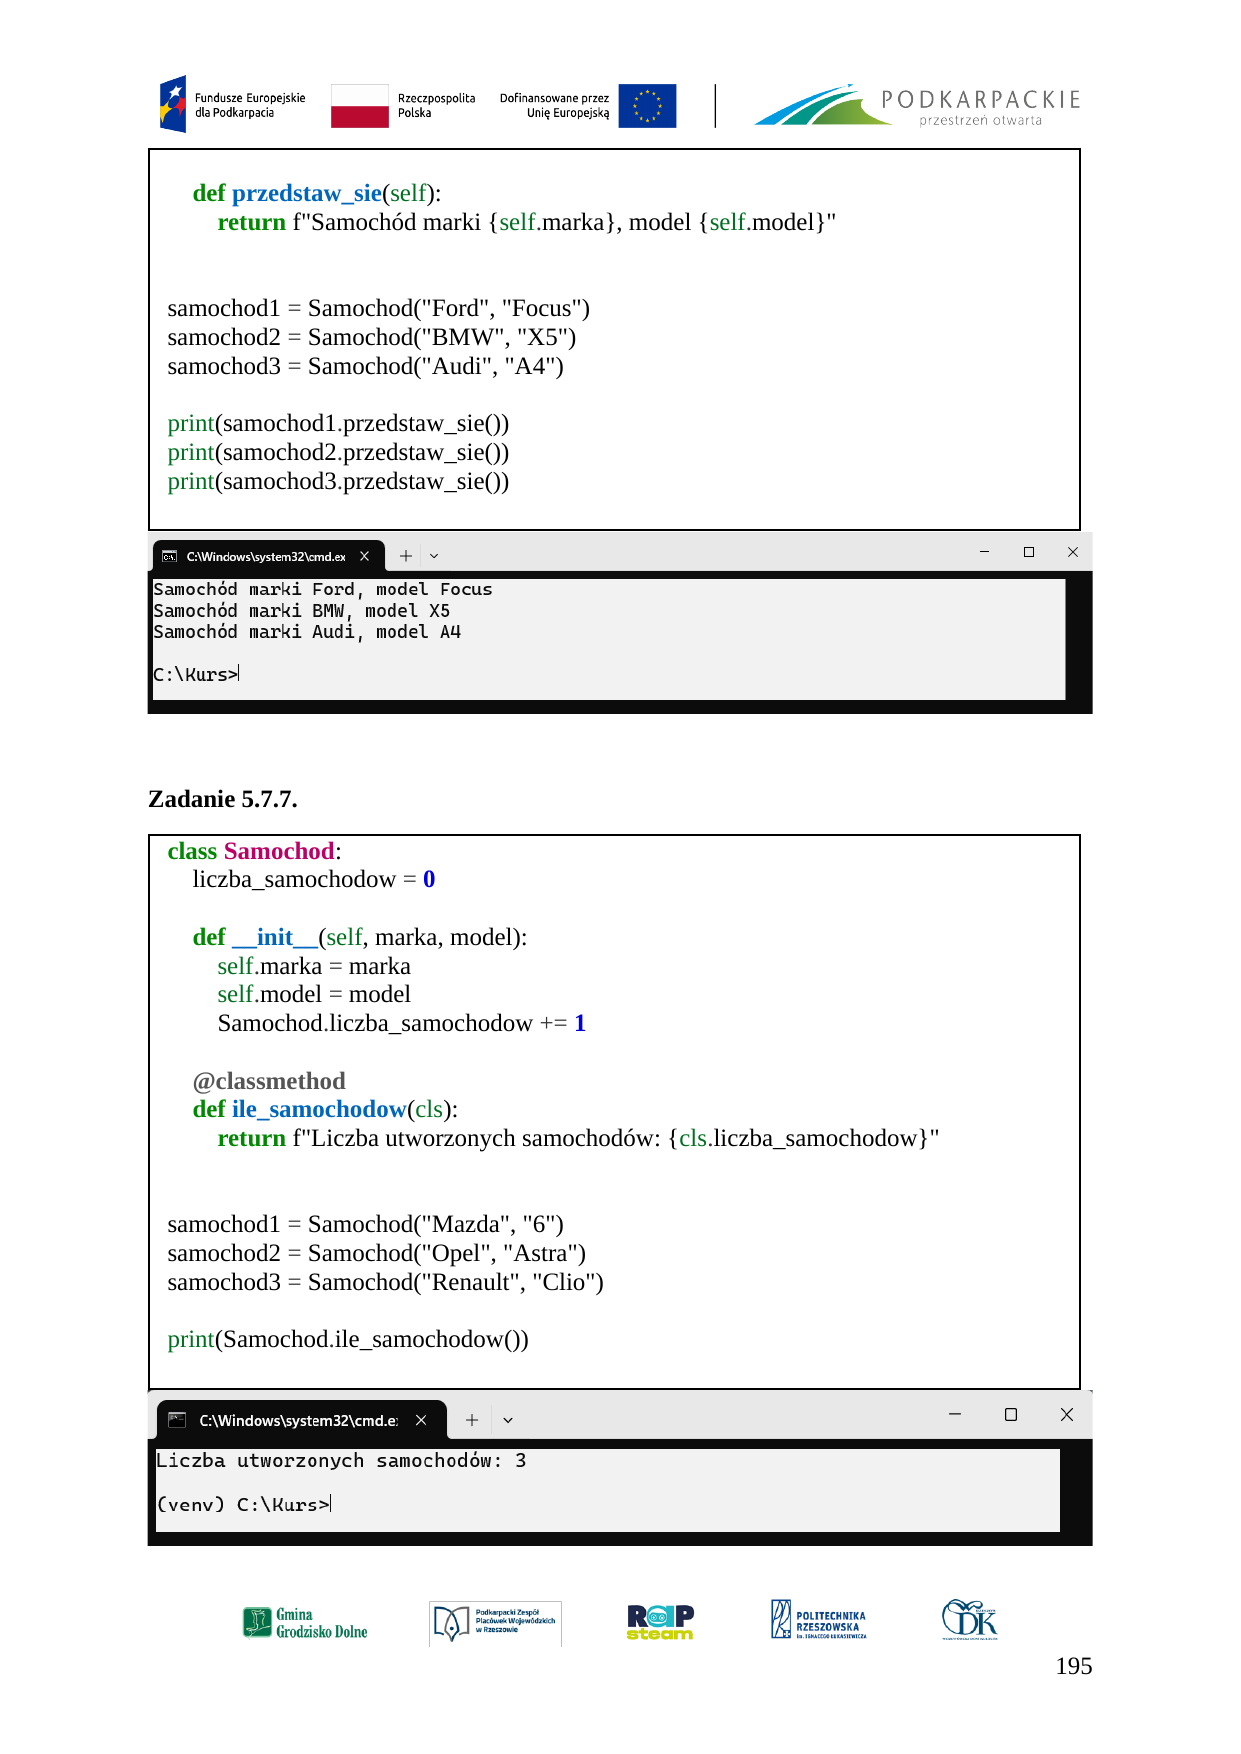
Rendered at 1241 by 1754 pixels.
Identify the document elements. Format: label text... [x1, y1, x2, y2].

table_header [150, 836, 1079, 1388]
picture [242, 1585, 998, 1652]
picture [147, 531, 1093, 714]
picture [147, 60, 1093, 148]
picture [147, 1390, 1093, 1546]
text Zadanie 5.7.7. [148, 784, 1092, 813]
table_header [150, 150, 1079, 529]
